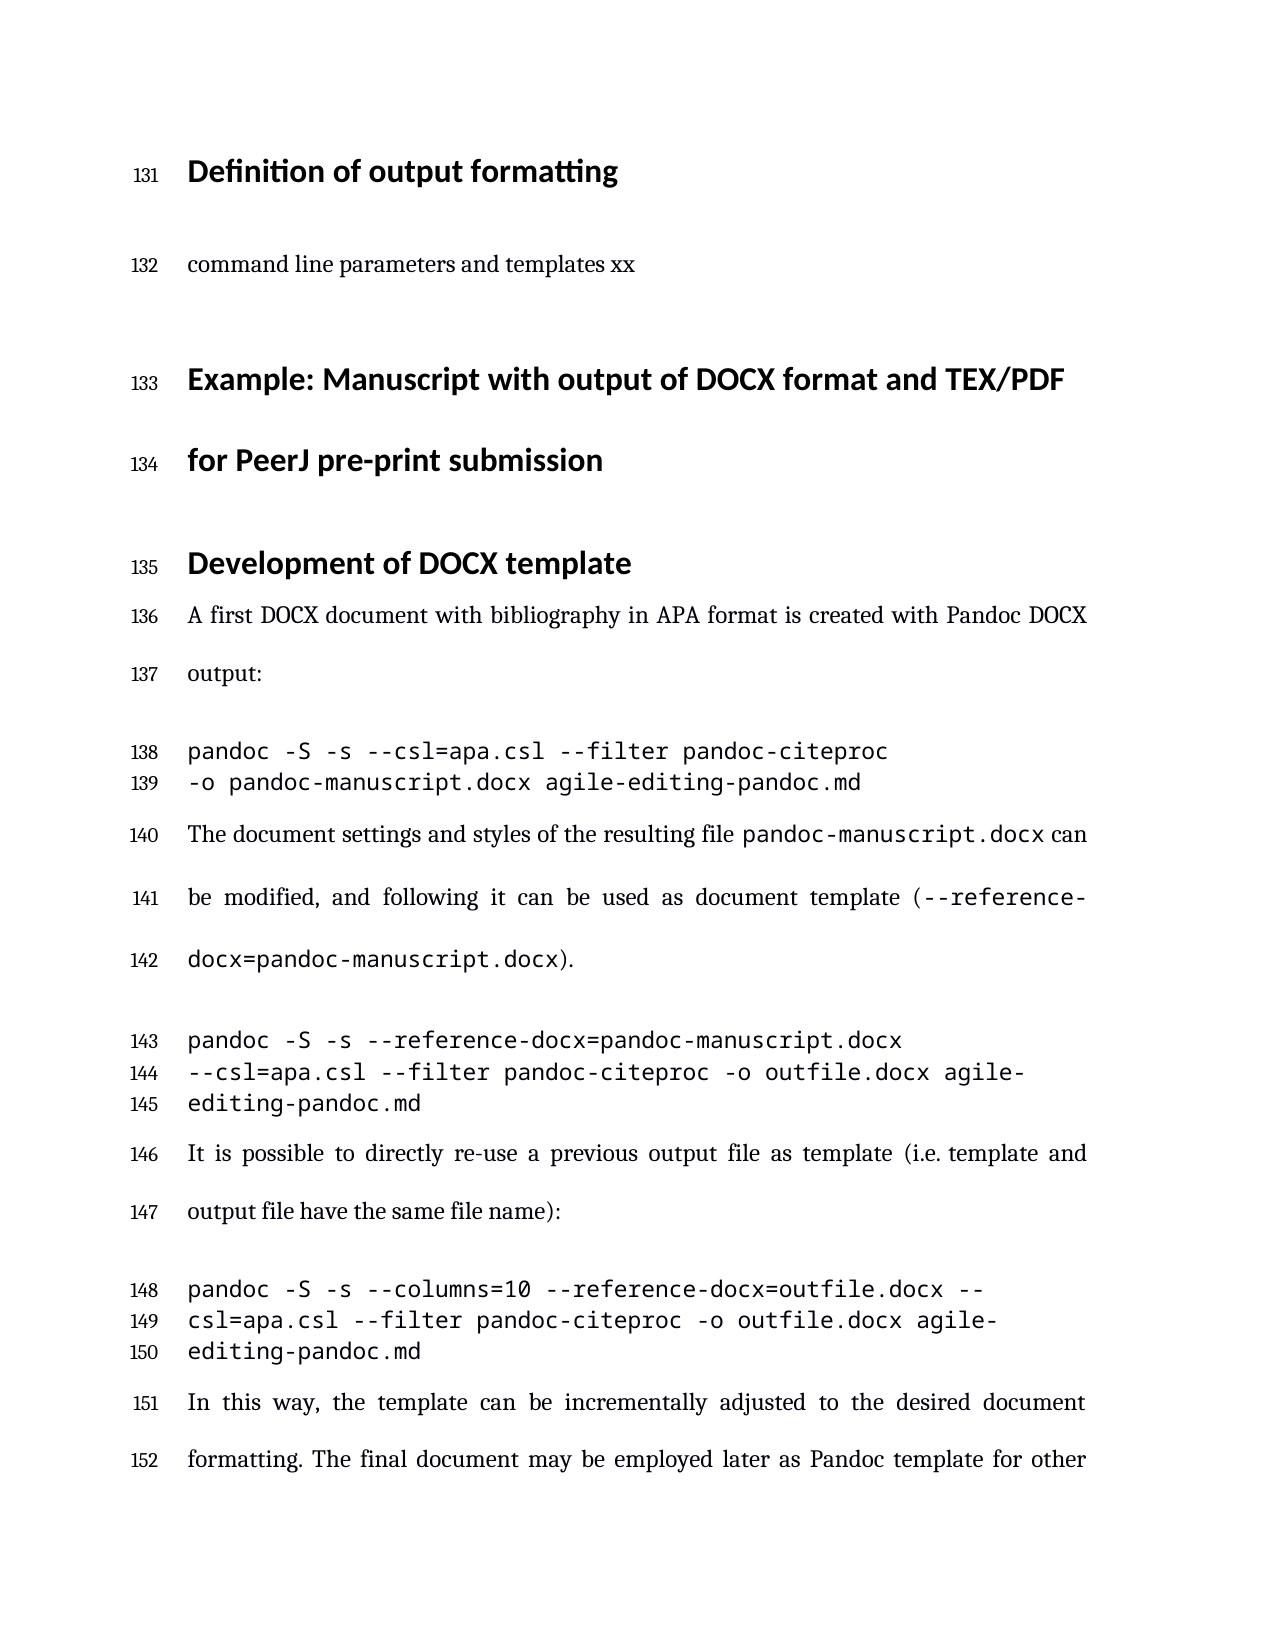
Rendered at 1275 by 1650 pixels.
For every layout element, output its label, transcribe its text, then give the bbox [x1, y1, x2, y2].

text command line parameters and templates xx [187, 250, 1087, 279]
text It is possible to directly re-use a previous output file as template (i.e. template and output file have the same file name): [187, 1139, 1087, 1225]
text A first DOCX document with bibliography in APA format is created with Pandoc DOCX output: [187, 601, 1087, 687]
subtitle Definition of output formatting [187, 150, 1087, 191]
text pandoc -S -s --reference-docx=pandoc-manuscript.docx --csl=apa.csl --filter pandoc-citeproc -o outfile.docx agile-editing-pandoc.md [187, 1024, 1087, 1118]
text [187, 1387, 1087, 1474]
subtitle Example: Manuscript with output of DOCX format and TEX/PDF for PeerJ pre-print submission [187, 358, 1087, 480]
subtitle Development of DOCX template [187, 542, 1087, 582]
text pandoc -S -s --columns=10 --reference-docx=outfile.docx --csl=apa.csl --filter pandoc-citeproc -o outfile.docx agile-editing-pandoc.md [187, 1273, 1087, 1367]
text pandoc -S -s --csl=apa.csl --filter pandoc-citeproc -o pandoc-manuscript.docx agile-editing-pandoc.md [187, 735, 1087, 797]
text The document settings and styles of the resulting file pandoc-manuscript.docx can be modified, and following it can be used as document template (--reference-docx=pandoc-manuscript.docx). [187, 818, 1087, 974]
